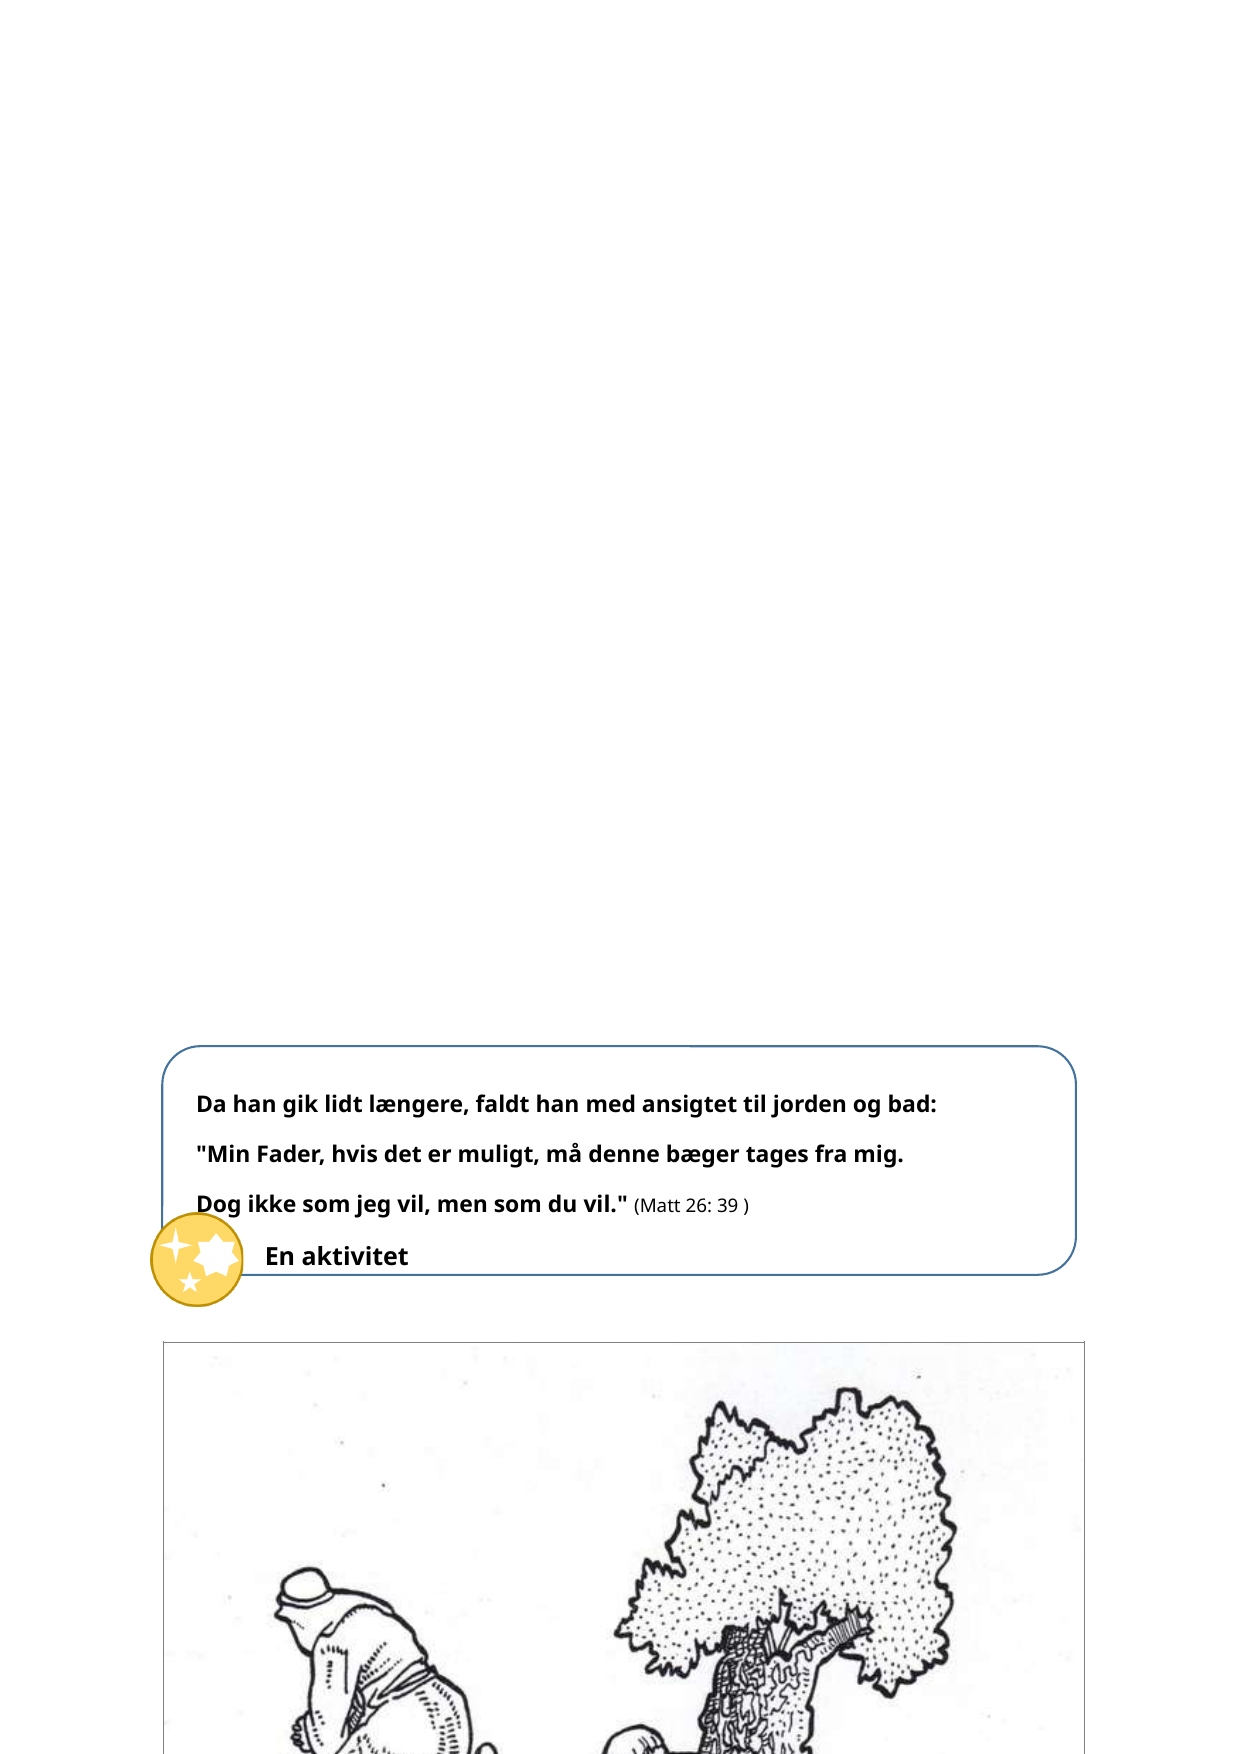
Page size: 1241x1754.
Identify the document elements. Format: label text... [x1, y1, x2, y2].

text Da han gik lidt længere, faldt han med ansigtet til jorden og bad: [150, 1088, 1090, 1119]
text En aktivitet [244, 1239, 1090, 1273]
text "Min Fader, hvis det er muligt, må denne bæger tages fra mig. [150, 1138, 1090, 1169]
text Dog ikke som jeg vil, men som du vil." (Matt 26: 39 ) [150, 1188, 1090, 1220]
picture [150, 1212, 244, 1307]
picture [164, 1343, 1084, 1754]
